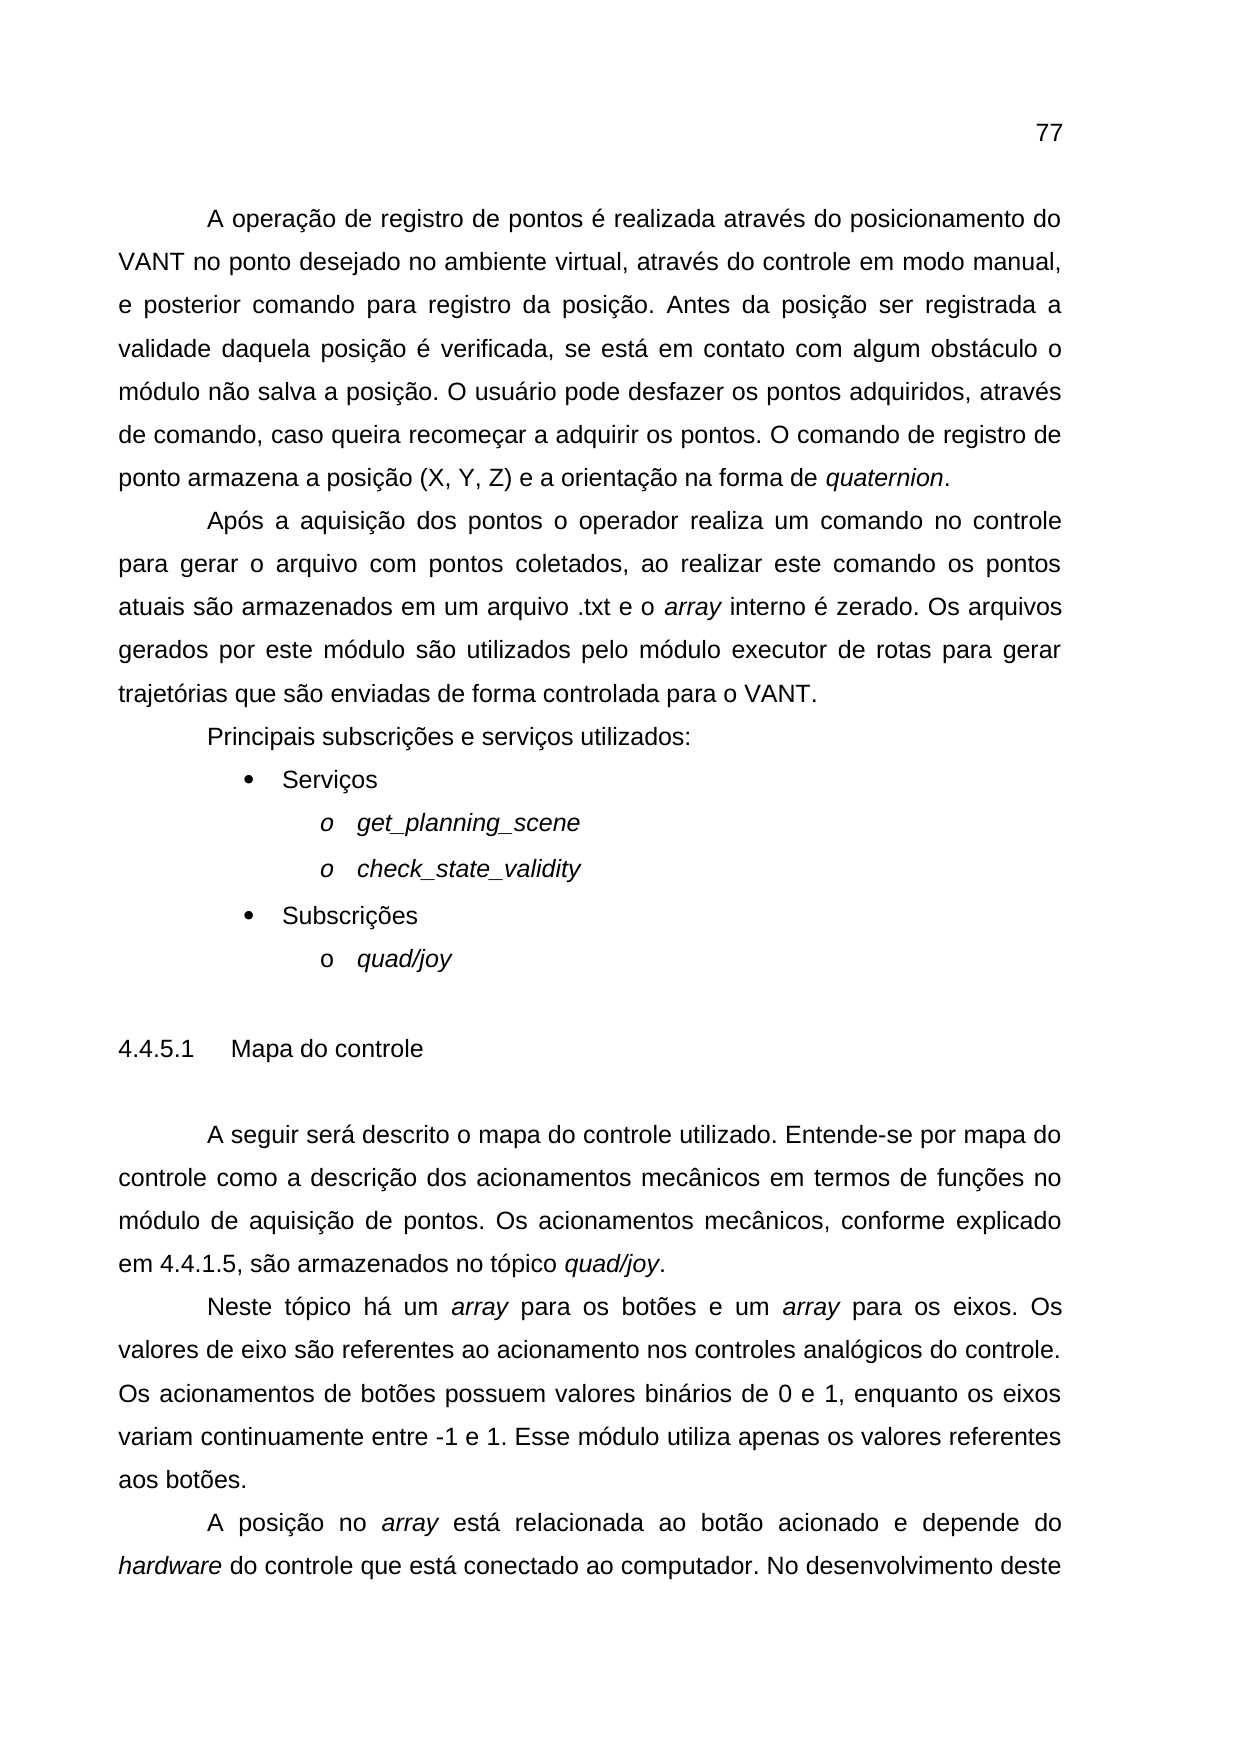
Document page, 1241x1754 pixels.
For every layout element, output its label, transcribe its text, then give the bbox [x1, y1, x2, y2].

text A operação de registro de pontos é realizada através do posicionamento do VANT no ponto desejado no ambiente virtual, através do controle em modo manual, e posterior comando para registro da posição. Antes da posição ser registrada a validade daquela posição é verificada, se está em contato com algum obstáculo o módulo não salva a posição. O usuário pode desfazer os pontos adquiridos, através de comando, caso queira recomeçar a adquirir os pontos. O comando de registro de ponto armazena a posição (X, Y, Z) e a orientação na forma de quaternion. [118, 204, 1063, 492]
list check_state_validity [319, 854, 1063, 885]
list quad/joy [319, 944, 1063, 975]
text Neste tópico há um array para os botões e um array para os eixos. Os valores de eixo são referentes ao acionamento nos controles analógicos do controle. Os acionamentos de botões possuem valores binários de 0 e 1, enquanto os eixos variam continuamente entre -1 e 1. Esse módulo utiliza apenas os valores referentes aos botões. [118, 1292, 1063, 1493]
subtitle Mapa do controle [118, 1033, 1063, 1062]
text A seguir será descrito o mapa do controle utilizado. Entende-se por mapa do controle como a descrição dos acionamentos mecânicos em termos de funções no módulo de aquisição de pontos. Os acionamentos mecânicos, conforme explicado em 4.4.1.5, são armazenados no tópico quad/joy. [118, 1120, 1063, 1278]
list Serviços [244, 765, 1063, 794]
text Principais subscrições e serviços utilizados: [118, 722, 1063, 751]
list get_planning_scene [319, 808, 1063, 839]
text Após a aquisição dos pontos o operador realiza um comando no controle para gerar o arquivo com pontos coletados, ao realizar este comando os pontos atuais são armazenados em um arquivo .txt e o array interno é zerado. Os arquivos gerados por este módulo são utilizados pelo módulo executor de rotas para gerar trajetórias que são enviadas de forma controlada para o VANT. [118, 506, 1063, 707]
list Subscrições [244, 901, 1063, 930]
